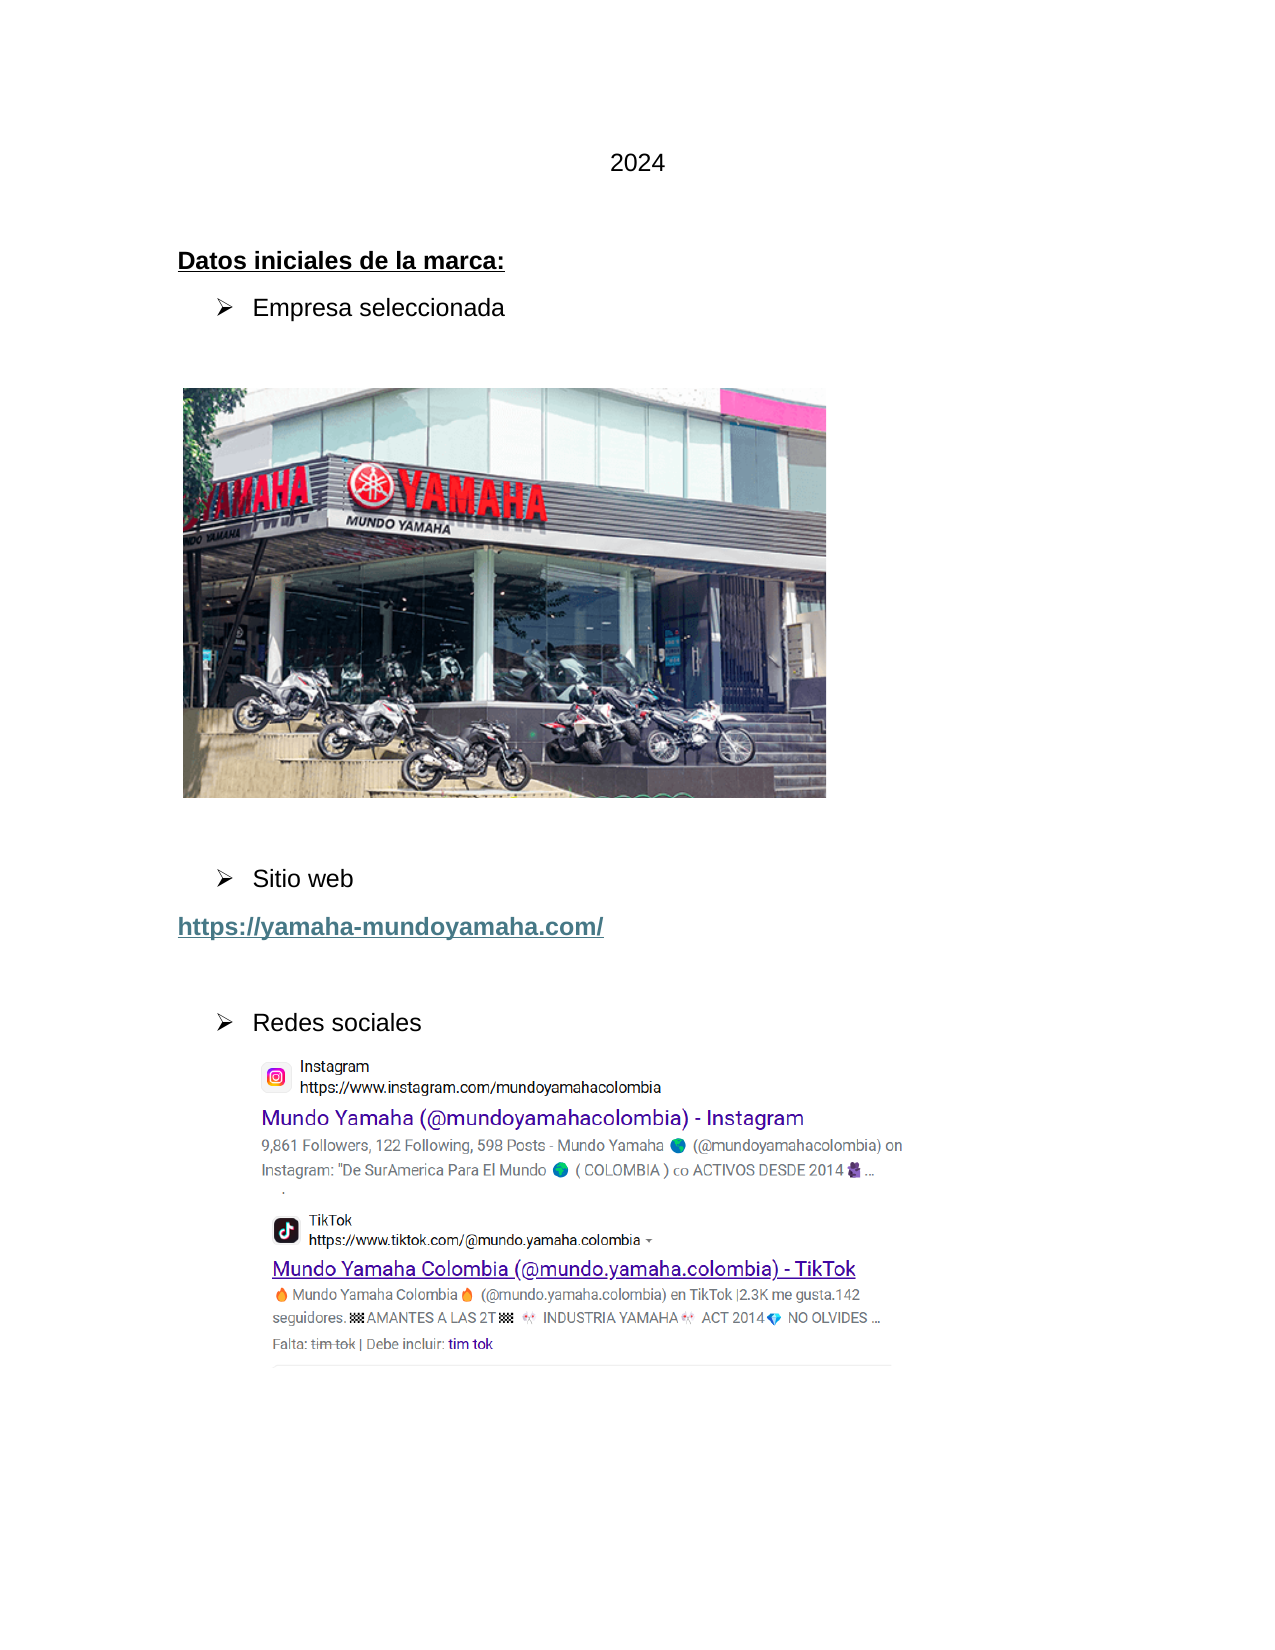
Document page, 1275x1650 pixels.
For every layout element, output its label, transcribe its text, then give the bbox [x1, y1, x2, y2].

text https://yamaha-mundoyamaha.com/ [177, 912, 1098, 941]
picture [183, 388, 827, 798]
text Datos iniciales de la marca: [177, 246, 1098, 274]
picture [252, 1192, 892, 1368]
list Empresa seleccionada [215, 293, 1098, 322]
list Redes sociales [215, 1008, 1098, 1036]
text 2024 [177, 148, 1098, 176]
list Sitio web [215, 864, 1098, 893]
picture [252, 1038, 920, 1190]
